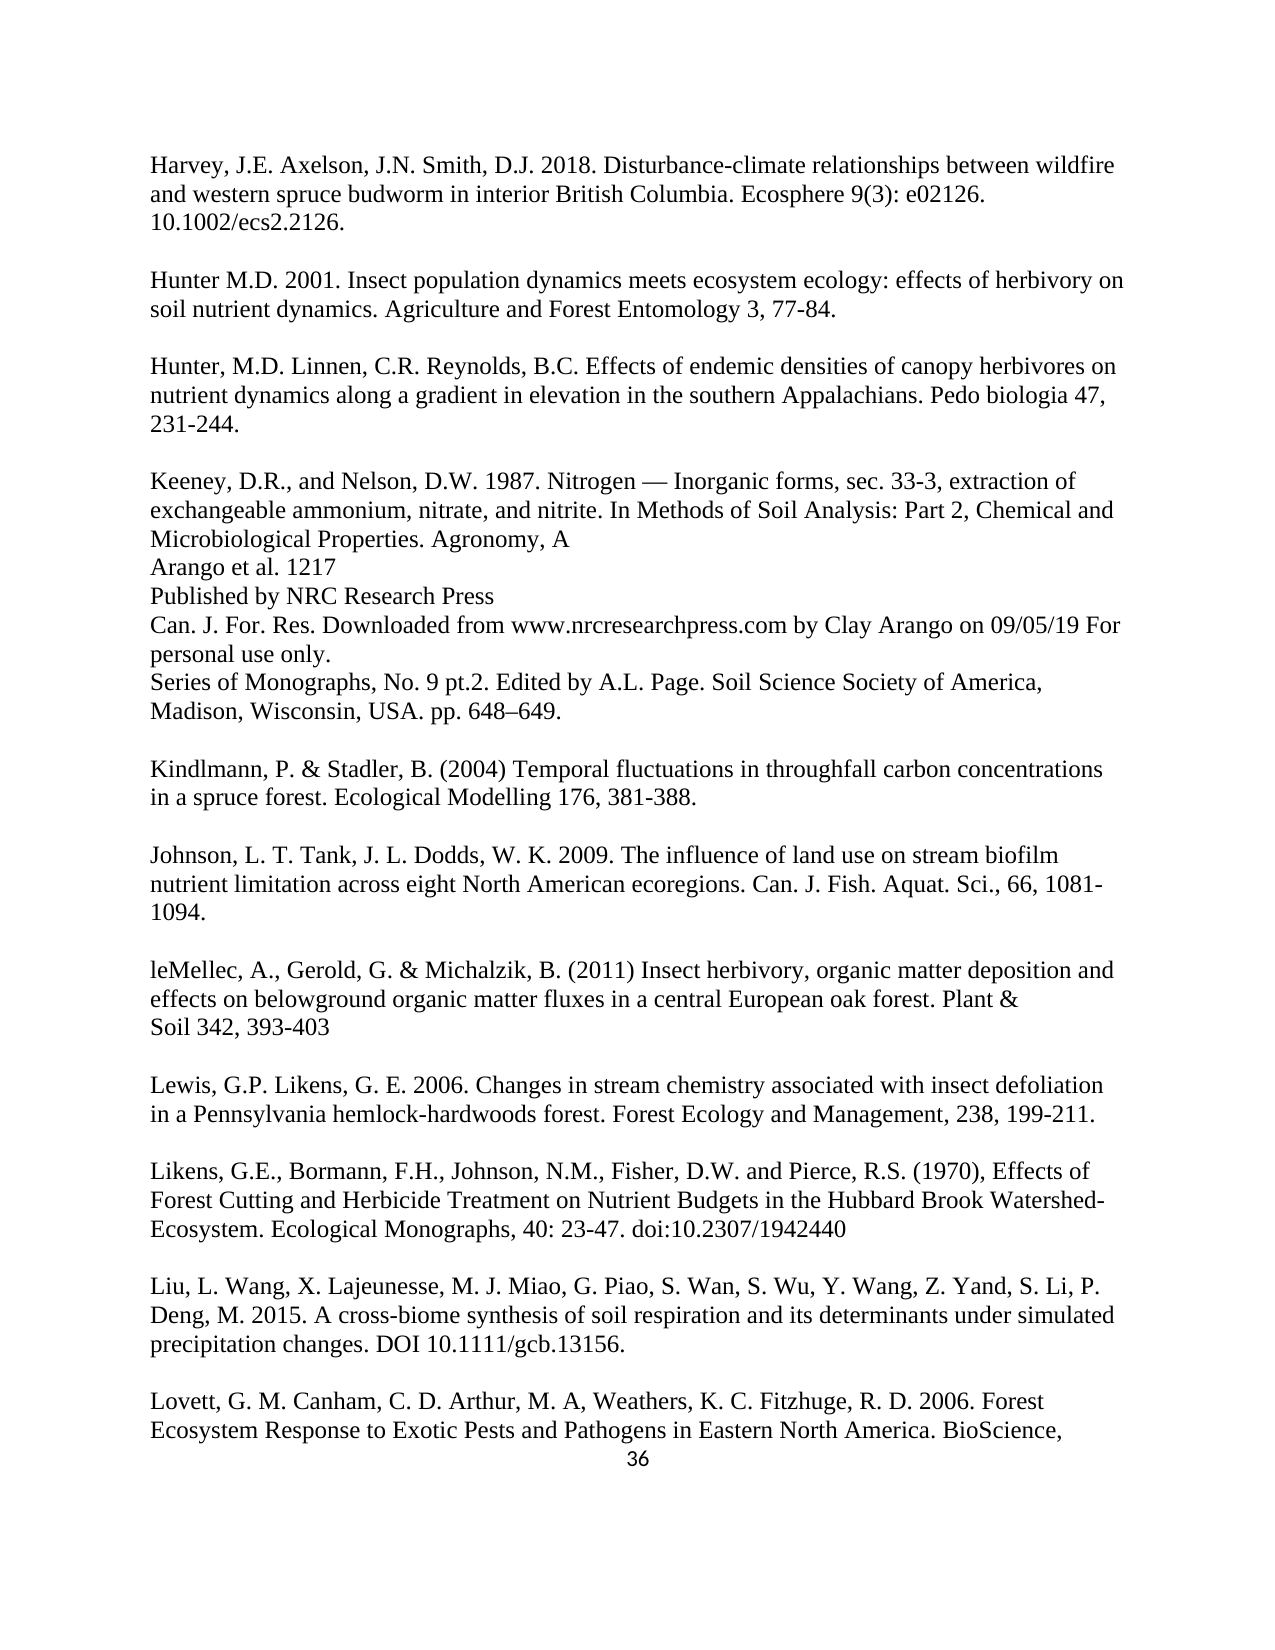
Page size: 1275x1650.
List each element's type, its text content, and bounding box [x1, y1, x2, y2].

text Liu, L. Wang, X. Lajeunesse, M. J. Miao, G. Piao, S. Wan, S. Wu, Y. Wang, Z. Yand, S. Li, P. Deng, M. 2015. A cross-biome synthesis of soil respiration and its determinants under simulated precipitation changes. DOI 10.1111/gcb.13156. [150, 1271, 1125, 1357]
text leMellec, A., Gerold, G. & Michalzik, B. (2011) Insect herbivory, organic matter deposition and [150, 955, 1125, 984]
text Soil 342, 393-403 [150, 1012, 1125, 1041]
text Harvey, J.E. Axelson, J.N. Smith, D.J. 2018. Disturbance-climate relationships between wildfire and western spruce budworm in interior British Columbia. Ecosphere 9(3): e02126. 10.1002/ecs2.2126. [150, 150, 1125, 236]
text Hunter, M.D. Linnen, C.R. Reynolds, B.C. Effects of endemic densities of canopy herbivores on nutrient dynamics along a gradient in elevation in the southern Appalachians. Pedo biologia 47, 231-244. [150, 351, 1125, 437]
text Can. J. For. Res. Downloaded from www.nrcresearchpress.com by Clay Arango on 09/05/19 For personal use only. [150, 610, 1125, 667]
text Arango et al. 1217 [150, 552, 1125, 581]
text Keeney, D.R., and Nelson, D.W. 1987. Nitrogen — Inorganic forms, sec. 33-3, extraction of exchangeable ammonium, nitrate, and nitrite. In Methods of Soil Analysis: Part 2, Chemical and Microbiological Properties. Agronomy, A [150, 466, 1125, 552]
text effects on belowground organic matter fluxes in a central European oak forest. Plant & [150, 984, 1125, 1012]
text in a spruce forest. Ecological Modelling 176, 381-388. [150, 782, 1125, 811]
text Kindlmann, P. & Stadler, B. (2004) Temporal fluctuations in throughfall carbon concentrations [150, 754, 1125, 782]
text Series of Monographs, No. 9 pt.2. Edited by A.L. Page. Soil Science Society of America, Madison, Wisconsin, USA. pp. 648–649. [150, 667, 1125, 725]
text Johnson, L. T. Tank, J. L. Dodds, W. K. 2009. The influence of land use on stream biofilm nutrient limitation across eight North American ecoregions. Can. J. Fish. Aquat. Sci., 66, 1081-1094. [150, 840, 1125, 926]
text Published by NRC Research Press [150, 581, 1125, 610]
text Likens, G.E., Bormann, F.H., Johnson, N.M., Fisher, D.W. and Pierce, R.S. (1970), Effects of Forest Cutting and Herbicide Treatment on Nutrient Budgets in the Hubbard Brook Watershed‐Ecosystem. Ecological Monographs, 40: 23-47. doi:10.2307/1942440 [150, 1156, 1125, 1242]
text Hunter M.D. 2001. Insect population dynamics meets ecosystem ecology: effects of herbivory on soil nutrient dynamics. Agriculture and Forest Entomology 3, 77-84. [150, 265, 1125, 322]
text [150, 1386, 1125, 1444]
text Lewis, G.P. Likens, G. E. 2006. Changes in stream chemistry associated with insect defoliation in a Pennsylvania hemlock-hardwoods forest. Forest Ecology and Management, 238, 199-211. [150, 1070, 1125, 1127]
